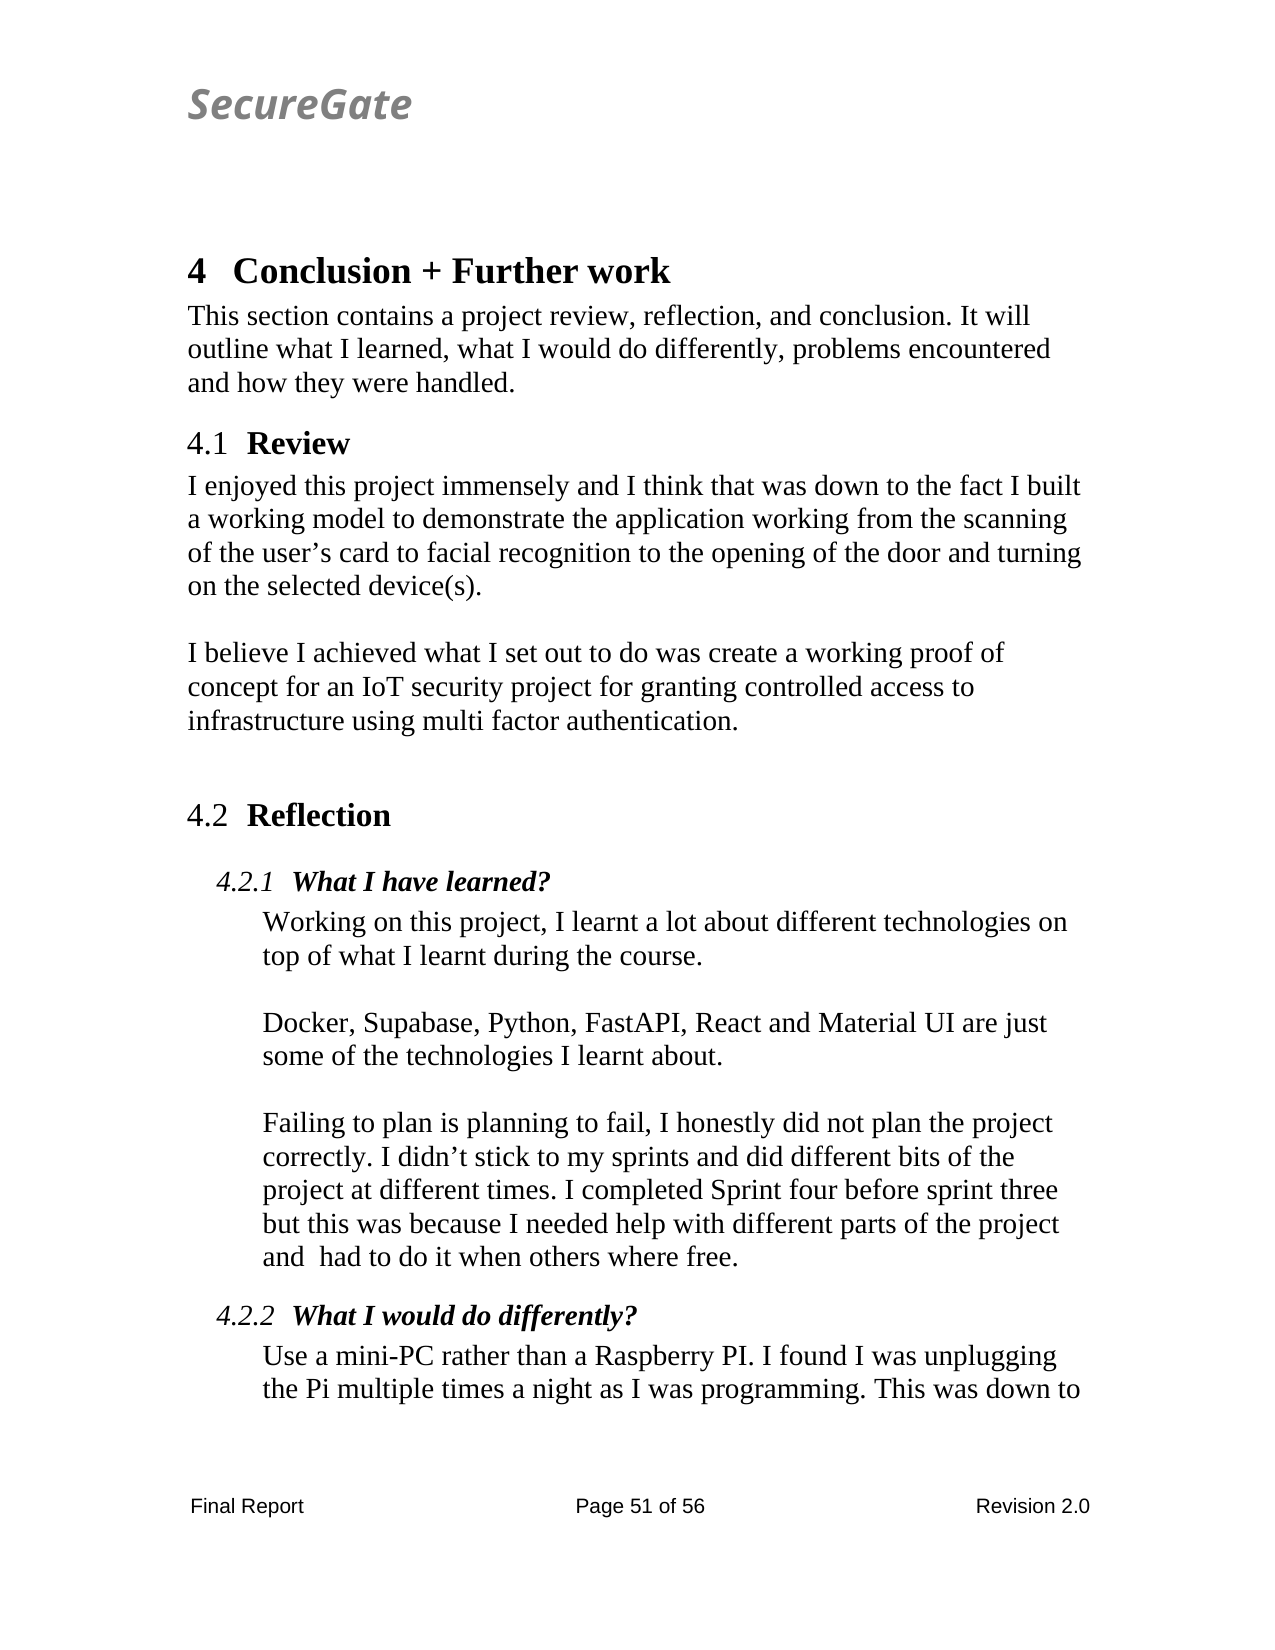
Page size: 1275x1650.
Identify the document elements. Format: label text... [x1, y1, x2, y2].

text This section contains a project review, reflection, and conclusion. It will outline what I learned, what I would do differently, problems encountered and how they were handled. [187, 298, 1093, 398]
text I enjoyed this project immensely and I think that was down to the fact I built a working model to demonstrate the application working from the scanning of the user’s card to facial recognition to the opening of the door and turning on the selected device(s). [187, 468, 1093, 602]
subtitle What I have learned? [216, 864, 1093, 898]
subtitle What I would do differently? [216, 1298, 1093, 1332]
text I believe I achieved what I set out to do was create a working proof of concept for an IoT security project for granting controlled access to infrastructure using multi factor authentication. [187, 636, 1093, 736]
text Docker, Supabase, Python, FastAPI, React and Material UI are just some of the technologies I learnt about. [262, 1005, 1093, 1072]
subtitle Conclusion + Further work [187, 248, 1093, 291]
subtitle Reflection [187, 795, 1093, 833]
text Failing to plan is planning to fail, I honestly did not plan the project correctly. I didn’t stick to my sprints and did different bits of the project at different times. I completed Sprint four before sprint three but this was because I needed help with different parts of the project and had to do it when others where free. [262, 1105, 1093, 1273]
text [262, 1338, 1093, 1405]
text Working on this project, I learnt a lot about different technologies on top of what I learnt during the course. [262, 904, 1093, 971]
subtitle Review [187, 423, 1093, 462]
